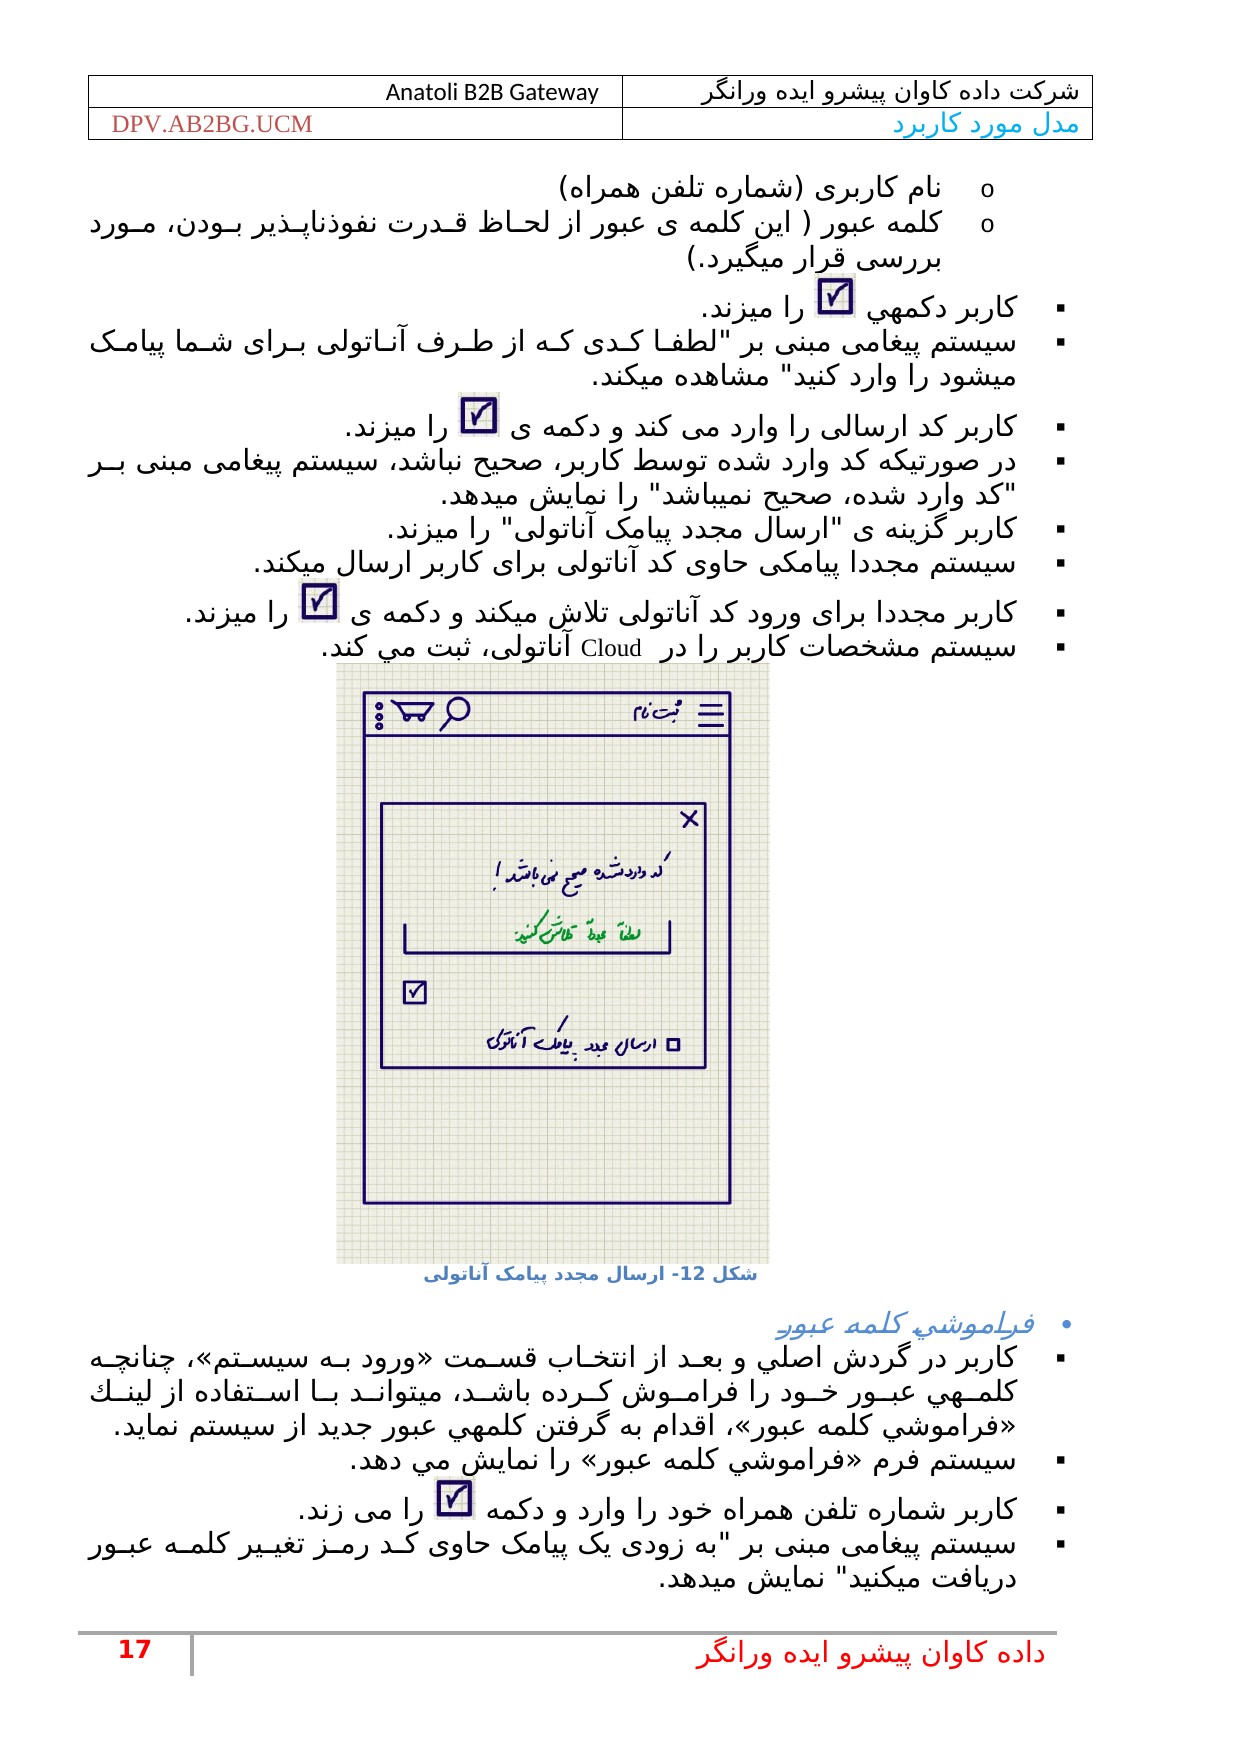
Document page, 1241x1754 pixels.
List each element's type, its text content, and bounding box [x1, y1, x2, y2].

picture [814, 273, 857, 318]
subtitle فراموشي كلمه عبور [89, 1306, 1063, 1340]
list کاربر مجددا برای ورود کد آناتولی تلاش میکند و دکمه ی را ميزند. [89, 579, 1055, 629]
list كاربر دكمهي را ميزند. [89, 274, 1055, 324]
list سیستم مجددا پیامکی حاوی کد آناتولی برای کاربر ارسال میکند. [89, 545, 1055, 579]
list كاربر شماره تلفن همراه خود را وارد و دکمه را می زند. [89, 1476, 1055, 1527]
picture [433, 1476, 476, 1520]
list سیستم پیغامی مبنی بر "لطفا کدی که از طرف آناتولی برای شما پیامک میشود را وارد کنید" مشاهده میکند. [89, 324, 1055, 392]
list نام کاربری (شماره تلفن همراه) [89, 171, 980, 205]
list کلمه عبور ( این کلمه ی عبور از لحاظ قدرت نفوذناپذیر بودن، مورد بررسی قرار میگیرد.) [89, 205, 980, 274]
picture [336, 663, 770, 1264]
list کاربر گزینه ی "ارسال مجدد پیامک آناتولی" را ميزند. [89, 511, 1055, 545]
picture [298, 578, 341, 623]
list سيستم پیغامی مبنی بر "به زودی یک پیامک حاوی کد رمز تغییر کلمه عبور دریافت میکنید" نمایش میدهد. [89, 1527, 1055, 1594]
list سيستم فرم «فراموشي كلمه عبور» را نمايش مي دهد. [89, 1442, 1055, 1476]
list سيستم مشخصات كاربر را در Cloud آناتولی، ثبت مي كند. [89, 629, 1055, 663]
text شکل 12- ارسال مجدد پیامک آناتولی [89, 1263, 1092, 1285]
picture [457, 392, 500, 437]
list کاربر کد ارسالی را وارد می کند و دکمه ی را ميزند. [89, 392, 1055, 443]
list كاربر در گردش اصلي و بعد از انتخاب قسمت «ورود به سيستم»، چنانچه كلمهي عبور خود را فراموش كرده باشد، ميتواند با استفاده از لينك «فراموشي كلمه عبور»، اقدام به گرفتن كلمهي عبور جديد از سيستم نمايد. [89, 1340, 1055, 1442]
list در صورتیکه کد وارد شده توسط کاربر، صحیح نباشد، سیستم پیغامی مبنی بر "کد وارد شده، صحیح نمیباشد" را نمایش میدهد. [89, 443, 1055, 511]
